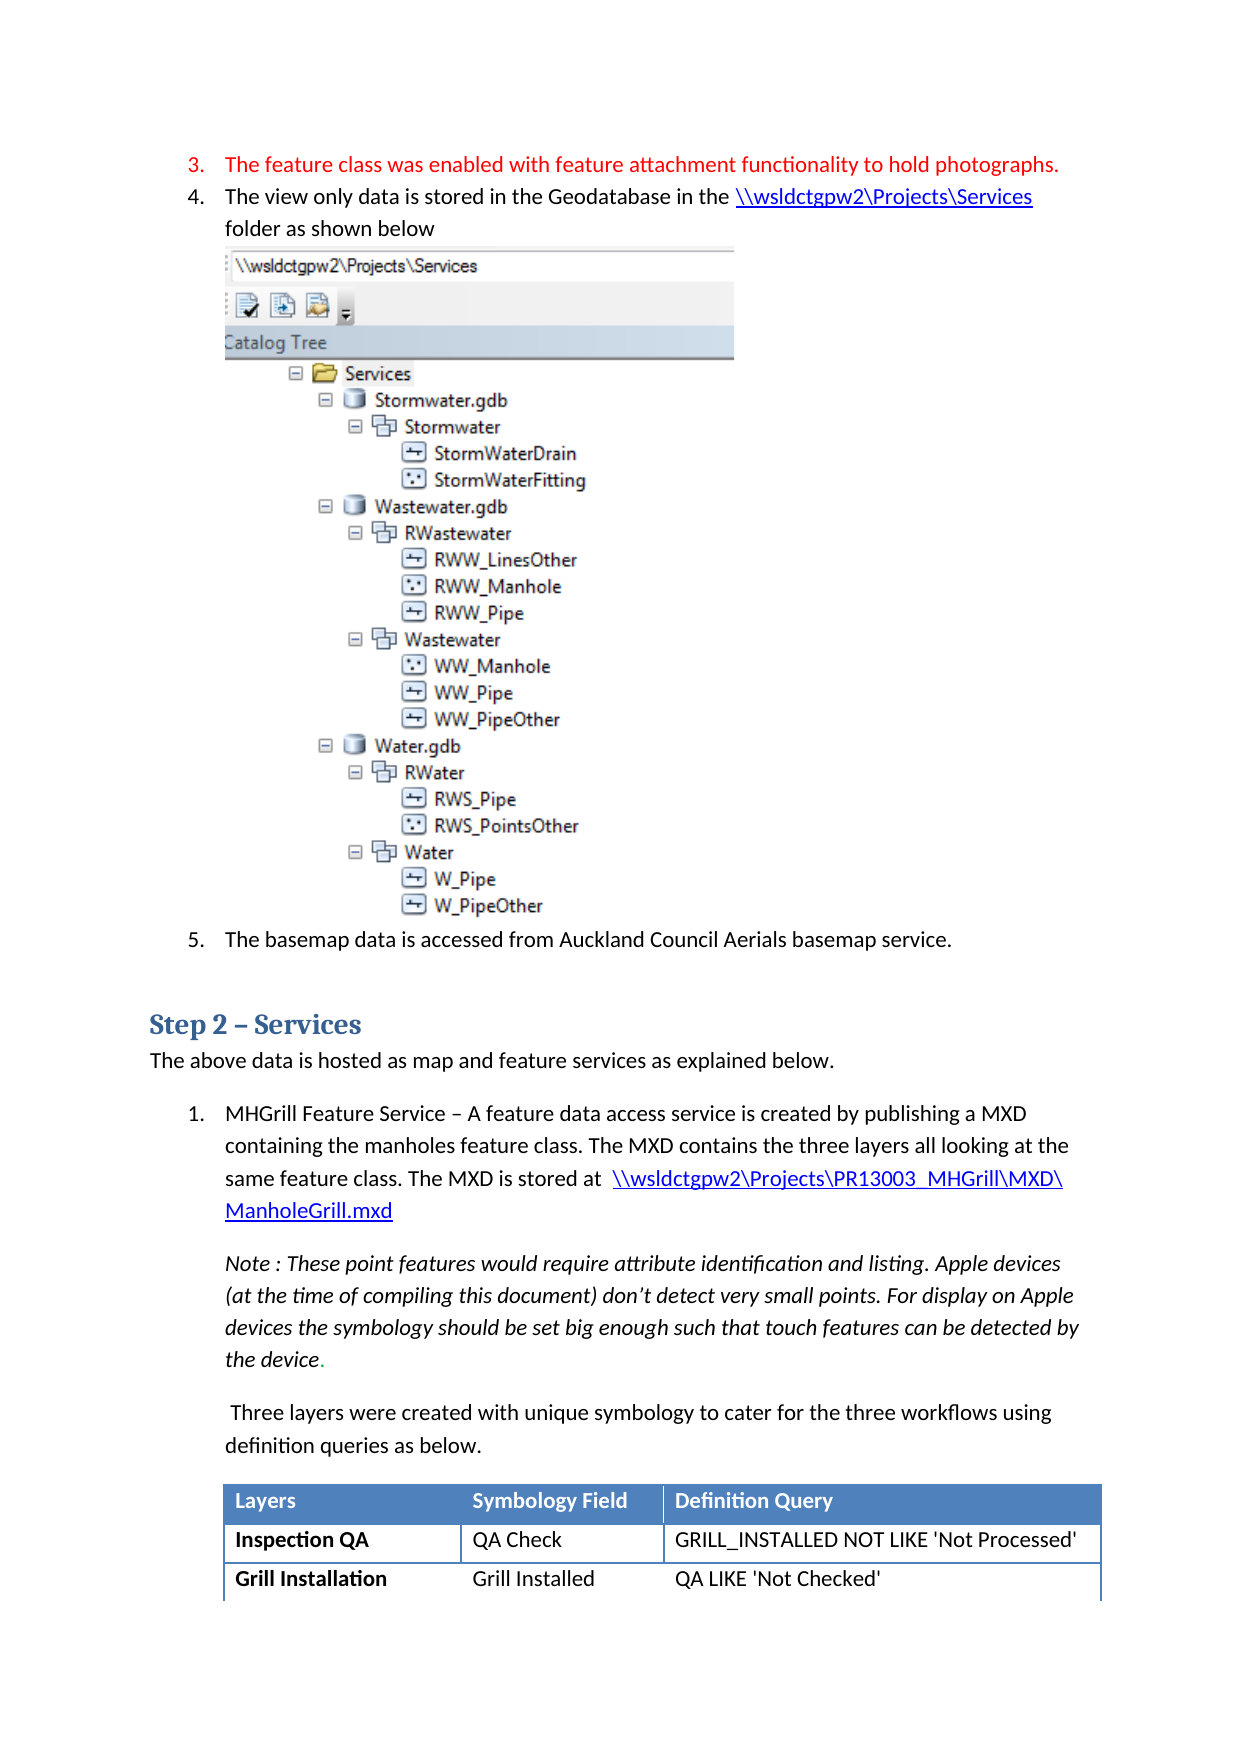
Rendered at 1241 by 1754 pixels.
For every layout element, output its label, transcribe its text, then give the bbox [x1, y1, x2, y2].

list MHGrill Feature Service – A feature data access service is created by publishing a MXD containing the manholes feature class. The MXD contains the three layers all looking at the same feature class. The MXD is stored at \\wsldctgpw2\Projects\PR13003_MHGrill\MXD\ManholeGrill.mxd [187, 1099, 1090, 1224]
subtitle Step 2 – Services [150, 1008, 1090, 1041]
list The view only data is stored in the Geodatabase in the \\wsldctgpw2\Projects\Services folder as shown below [187, 182, 1090, 242]
list The basemap data is accessed from Auckland Council Aerials basemap service. [187, 926, 1090, 954]
picture [225, 246, 735, 922]
table_cell Grill Installation [225, 1564, 461, 1601]
table_cell Grill Installed [461, 1564, 663, 1601]
table_cell Inspection QA [225, 1525, 460, 1562]
text The above data is hosted as map and feature services as explained below. [150, 1046, 1090, 1074]
table_cell GRILL_INSTALLED NOT LIKE 'Not Processed' [665, 1525, 1100, 1562]
table_cell QA LIKE 'Not Checked' [664, 1564, 1100, 1601]
table_header Definition Query [664, 1486, 1100, 1523]
list The feature class was enabled with feature attachment functionality to hold photographs. [187, 150, 1090, 178]
table_cell QA Check [462, 1525, 663, 1562]
text Three layers were created with unique symbology to cater for the three workflows using definition queries as below. [225, 1398, 1090, 1459]
text Note : These point features would require attribute identification and listing. Apple devices (at the time of compiling this document) don’t detect very small points. For display on Apple devices the symbology should be set big enough such that touch features can be detected by the device. [225, 1249, 1090, 1373]
table_header Symbology Field [461, 1486, 663, 1523]
table_header Layers [225, 1486, 461, 1523]
